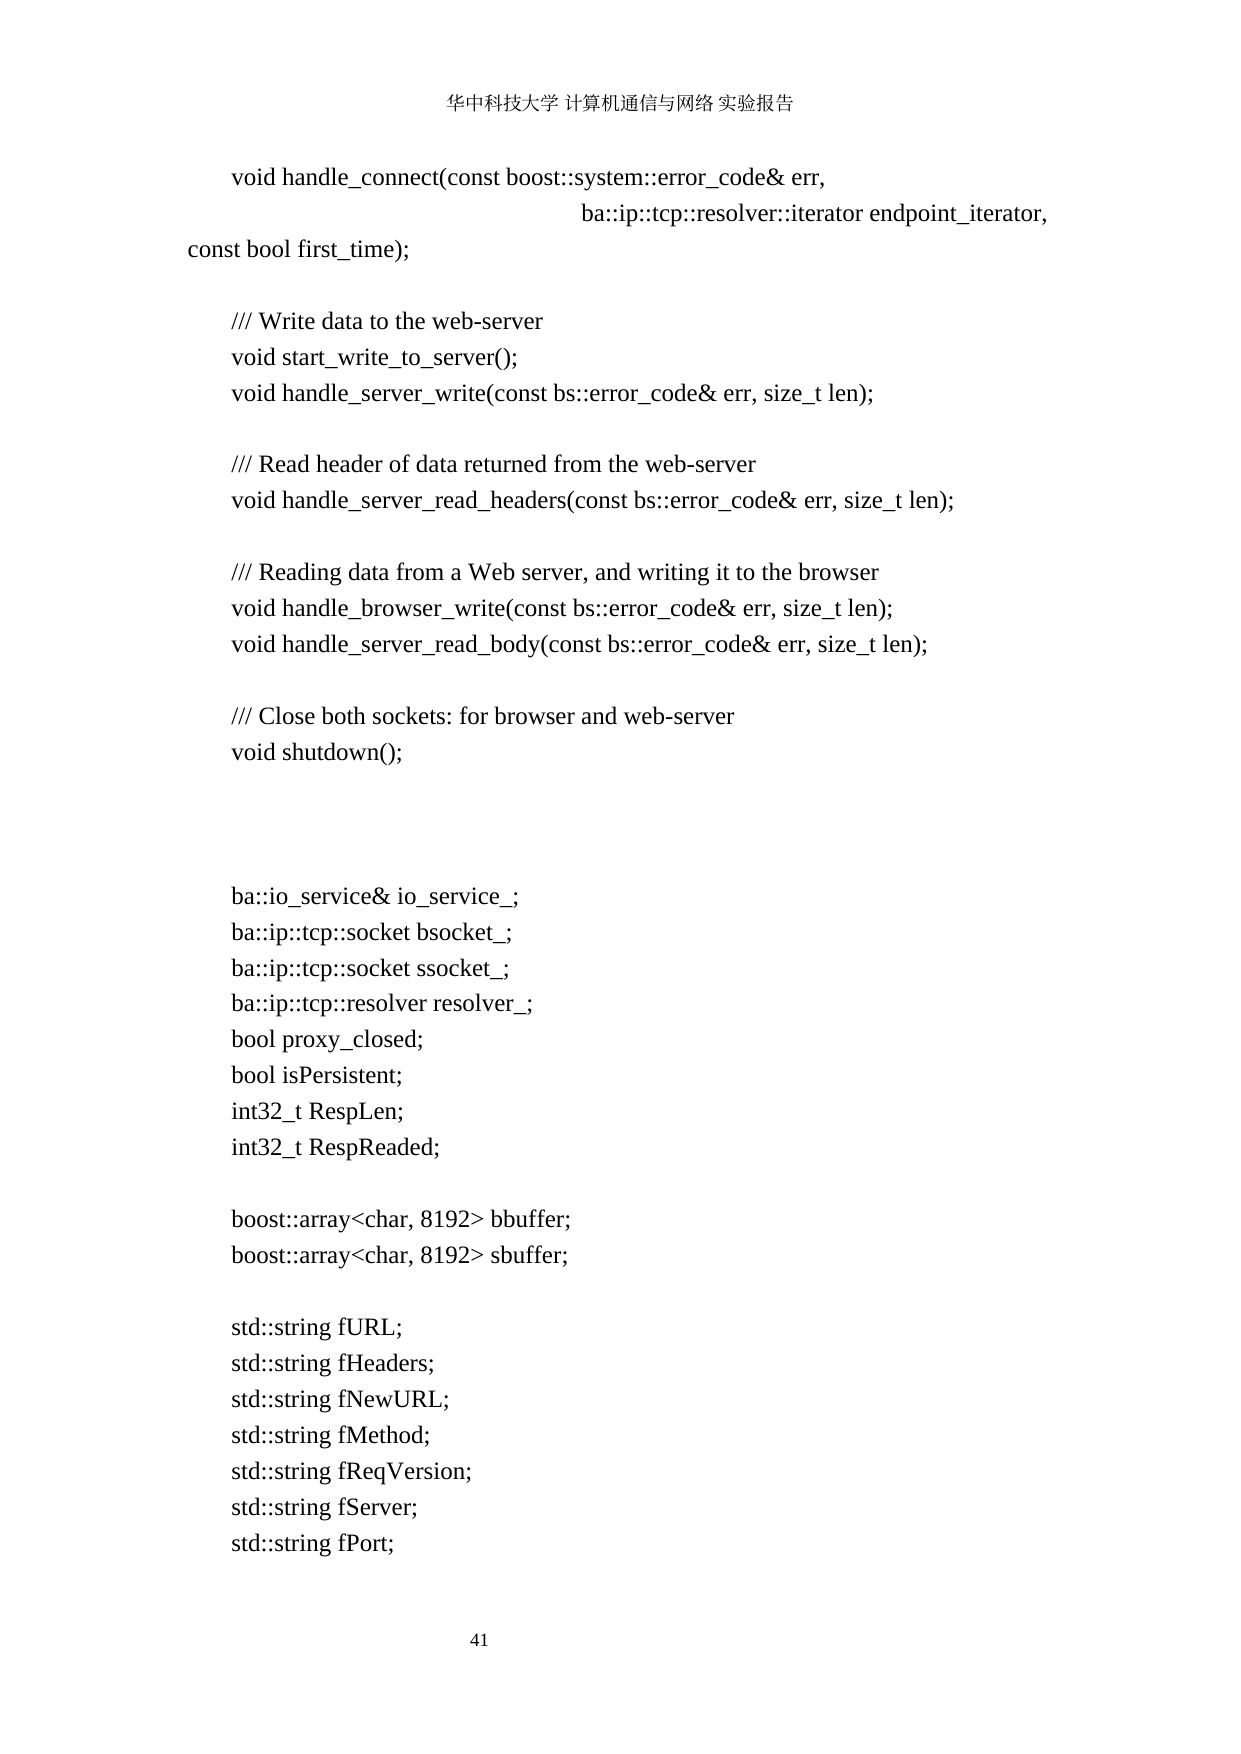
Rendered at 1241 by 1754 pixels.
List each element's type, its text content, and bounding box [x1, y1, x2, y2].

text void start_write_to_server(); [187, 342, 1053, 370]
text void shutdown(); [187, 737, 1053, 766]
text boost::array<char, 8192> sbuffer; [187, 1240, 1053, 1269]
text std::string fServer; [187, 1492, 1053, 1520]
text std::string fURL; [187, 1312, 1053, 1341]
text ba::ip::tcp::resolver::iterator endpoint_iterator, const bool first_time); [187, 198, 1053, 263]
text void handle_server_read_body(const bs::error_code& err, size_t len); [187, 629, 1053, 658]
text std::string fHeaders; [187, 1348, 1053, 1377]
text std::string fReqVersion; [187, 1456, 1053, 1484]
text bool proxy_closed; [187, 1024, 1053, 1053]
text void handle_browser_write(const bs::error_code& err, size_t len); [187, 593, 1053, 622]
text /// Close both sockets: for browser and web-server [187, 701, 1053, 730]
text std::string fPort; [187, 1528, 1053, 1556]
text boost::array<char, 8192> bbuffer; [187, 1204, 1053, 1233]
text void handle_server_read_headers(const bs::error_code& err, size_t len); [187, 485, 1053, 514]
text int32_t RespReaded; [187, 1132, 1053, 1161]
text std::string fNewURL; [187, 1384, 1053, 1413]
text bool isPersistent; [187, 1060, 1053, 1089]
text void handle_connect(const boost::system::error_code& err, [187, 162, 1053, 191]
text /// Write data to the web-server [187, 306, 1053, 334]
text void handle_server_write(const bs::error_code& err, size_t len); [187, 378, 1053, 406]
text /// Reading data from a Web server, and writing it to the browser [187, 557, 1053, 586]
text std::string fMethod; [187, 1420, 1053, 1448]
text int32_t RespLen; [187, 1096, 1053, 1125]
text ba::ip::tcp::resolver resolver_; [187, 988, 1053, 1017]
text /// Read header of data returned from the web-server [187, 449, 1053, 478]
text ba::io_service& io_service_; [187, 881, 1053, 909]
text ba::ip::tcp::socket ssocket_; [187, 953, 1053, 981]
text ba::ip::tcp::socket bsocket_; [187, 917, 1053, 945]
